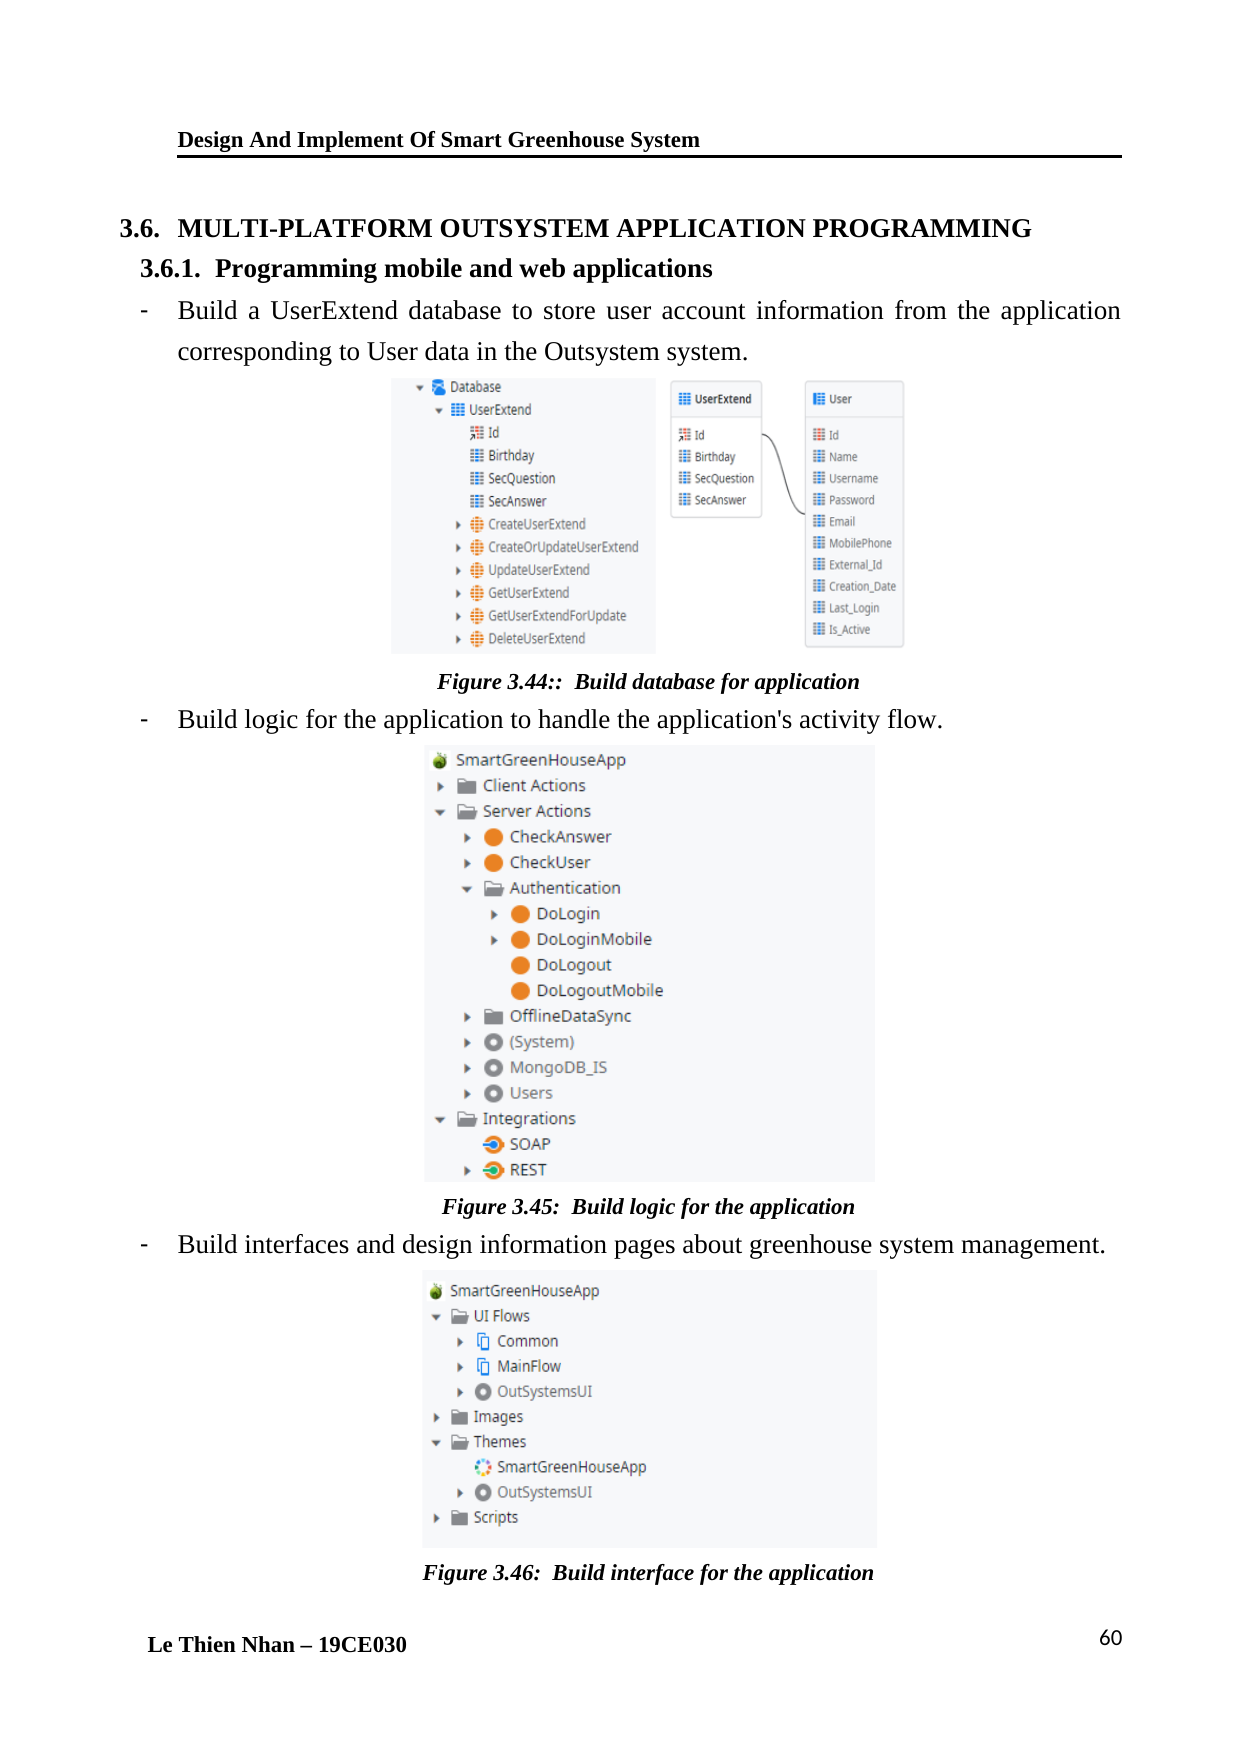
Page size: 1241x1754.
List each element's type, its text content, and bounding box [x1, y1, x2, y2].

picture [386, 375, 914, 657]
list Build interfaces and design information pages about greenhouse system management. [140, 1227, 1122, 1260]
picture [422, 1270, 878, 1548]
text Figure 3.45: Build logic for the application [177, 1193, 1122, 1219]
text Figure 3.44:: Build database for application [177, 668, 1122, 694]
list MULTI-PLATFORM OUTSYSTEM APPLICATION PROGRAMMING [140, 212, 1122, 243]
picture [424, 745, 875, 1182]
text Figure 3.46: Build interface for the application [177, 1559, 1122, 1586]
list Programming mobile and web applications [140, 253, 1122, 284]
list Build a UserExtend database to store user account information from the application corresponding to User data in the Outsystem system. [140, 293, 1122, 366]
list Build logic for the application to handle the application's activity flow. [140, 702, 1122, 735]
